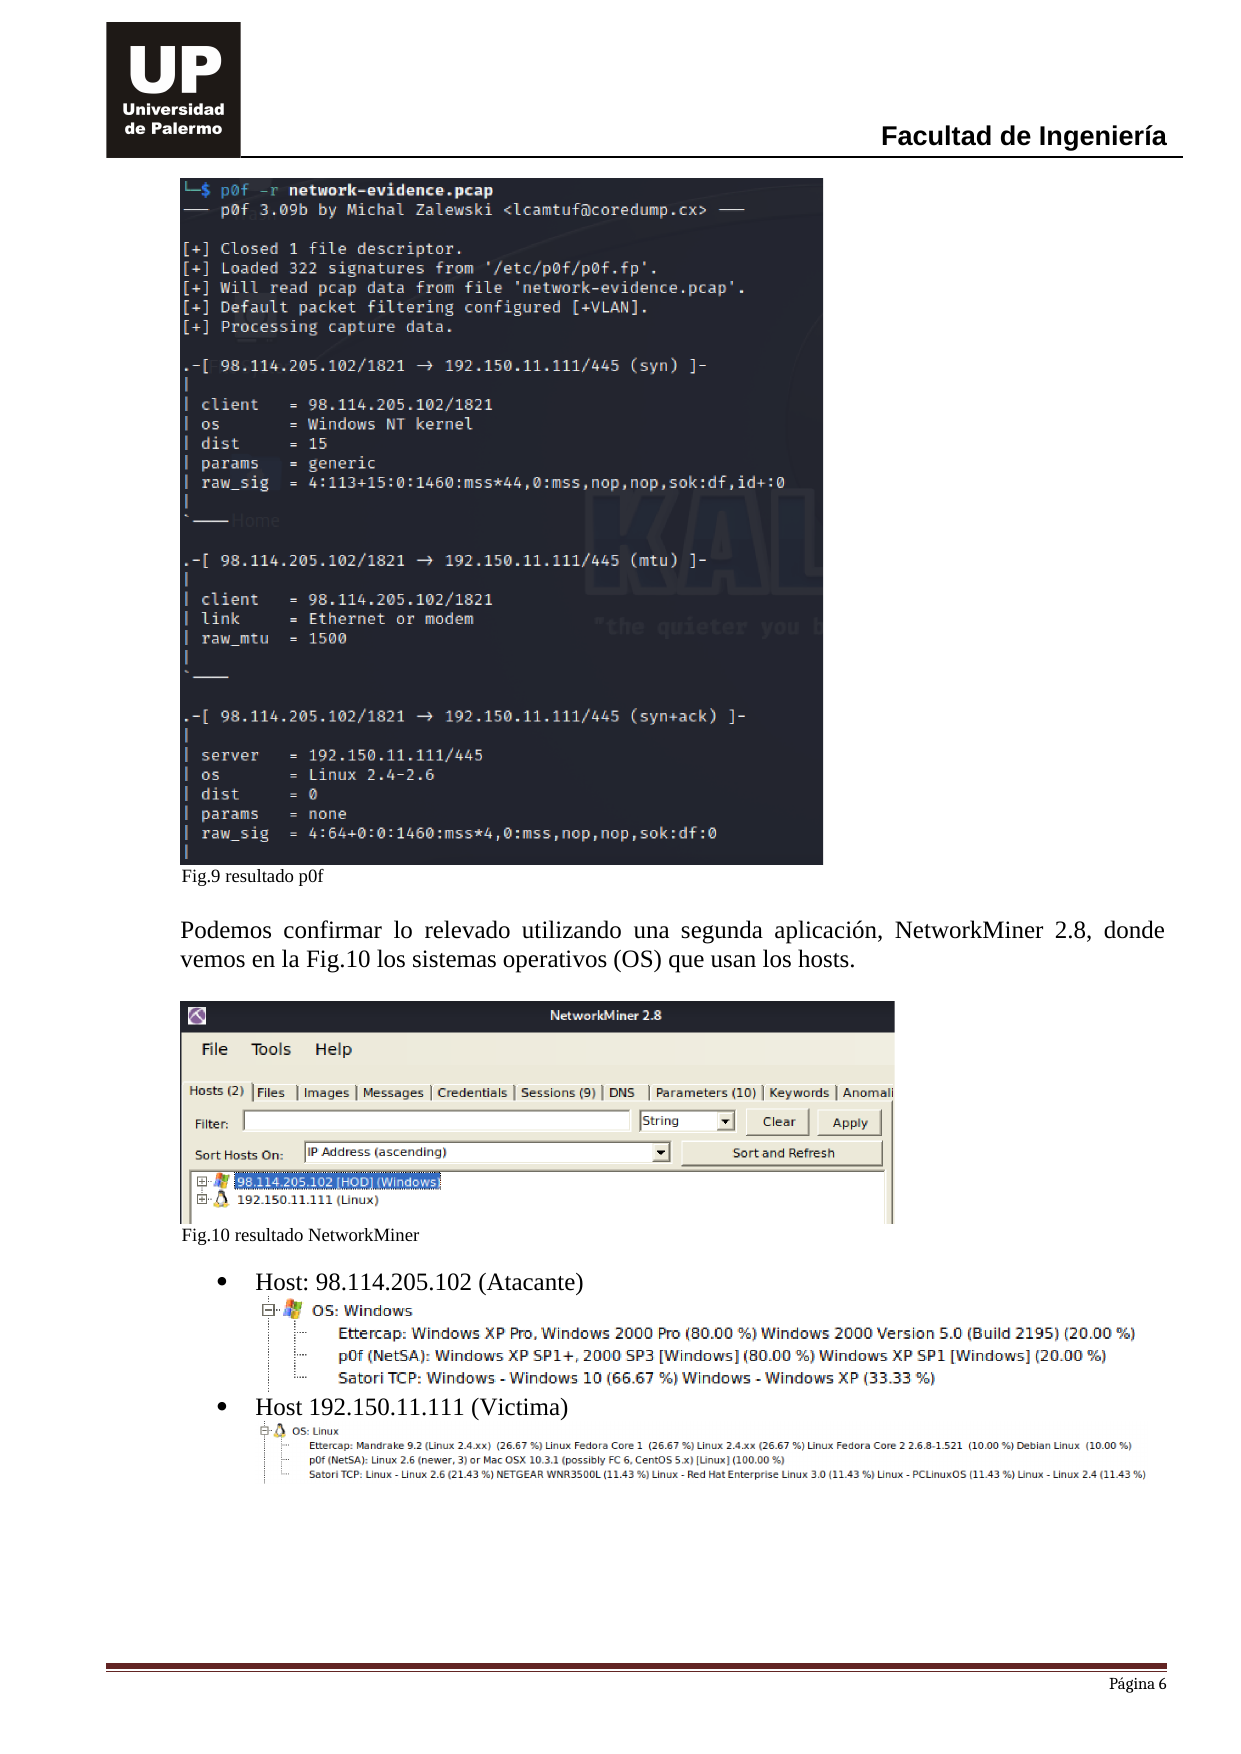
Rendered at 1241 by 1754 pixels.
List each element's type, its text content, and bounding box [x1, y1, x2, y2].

text Podemos confirmar lo relevado utilizando una segunda aplicación, NetworkMiner 2.8, donde vemos en la Fig.10 los sistemas operativos (OS) que usan los hosts. [180, 915, 1167, 973]
picture [255, 1296, 1157, 1393]
list Host: 98.114.205.102 (Atacante) [218, 1267, 1167, 1296]
text Fig.10 resultado NetworkMiner [181, 1224, 1167, 1246]
picture [106, 22, 241, 158]
text Fig.9 resultado p0f [181, 865, 1167, 886]
picture [255, 1421, 1148, 1484]
list Host 192.150.11.111 (Victima) [218, 1392, 1167, 1421]
picture [180, 178, 824, 865]
picture [180, 1001, 895, 1224]
